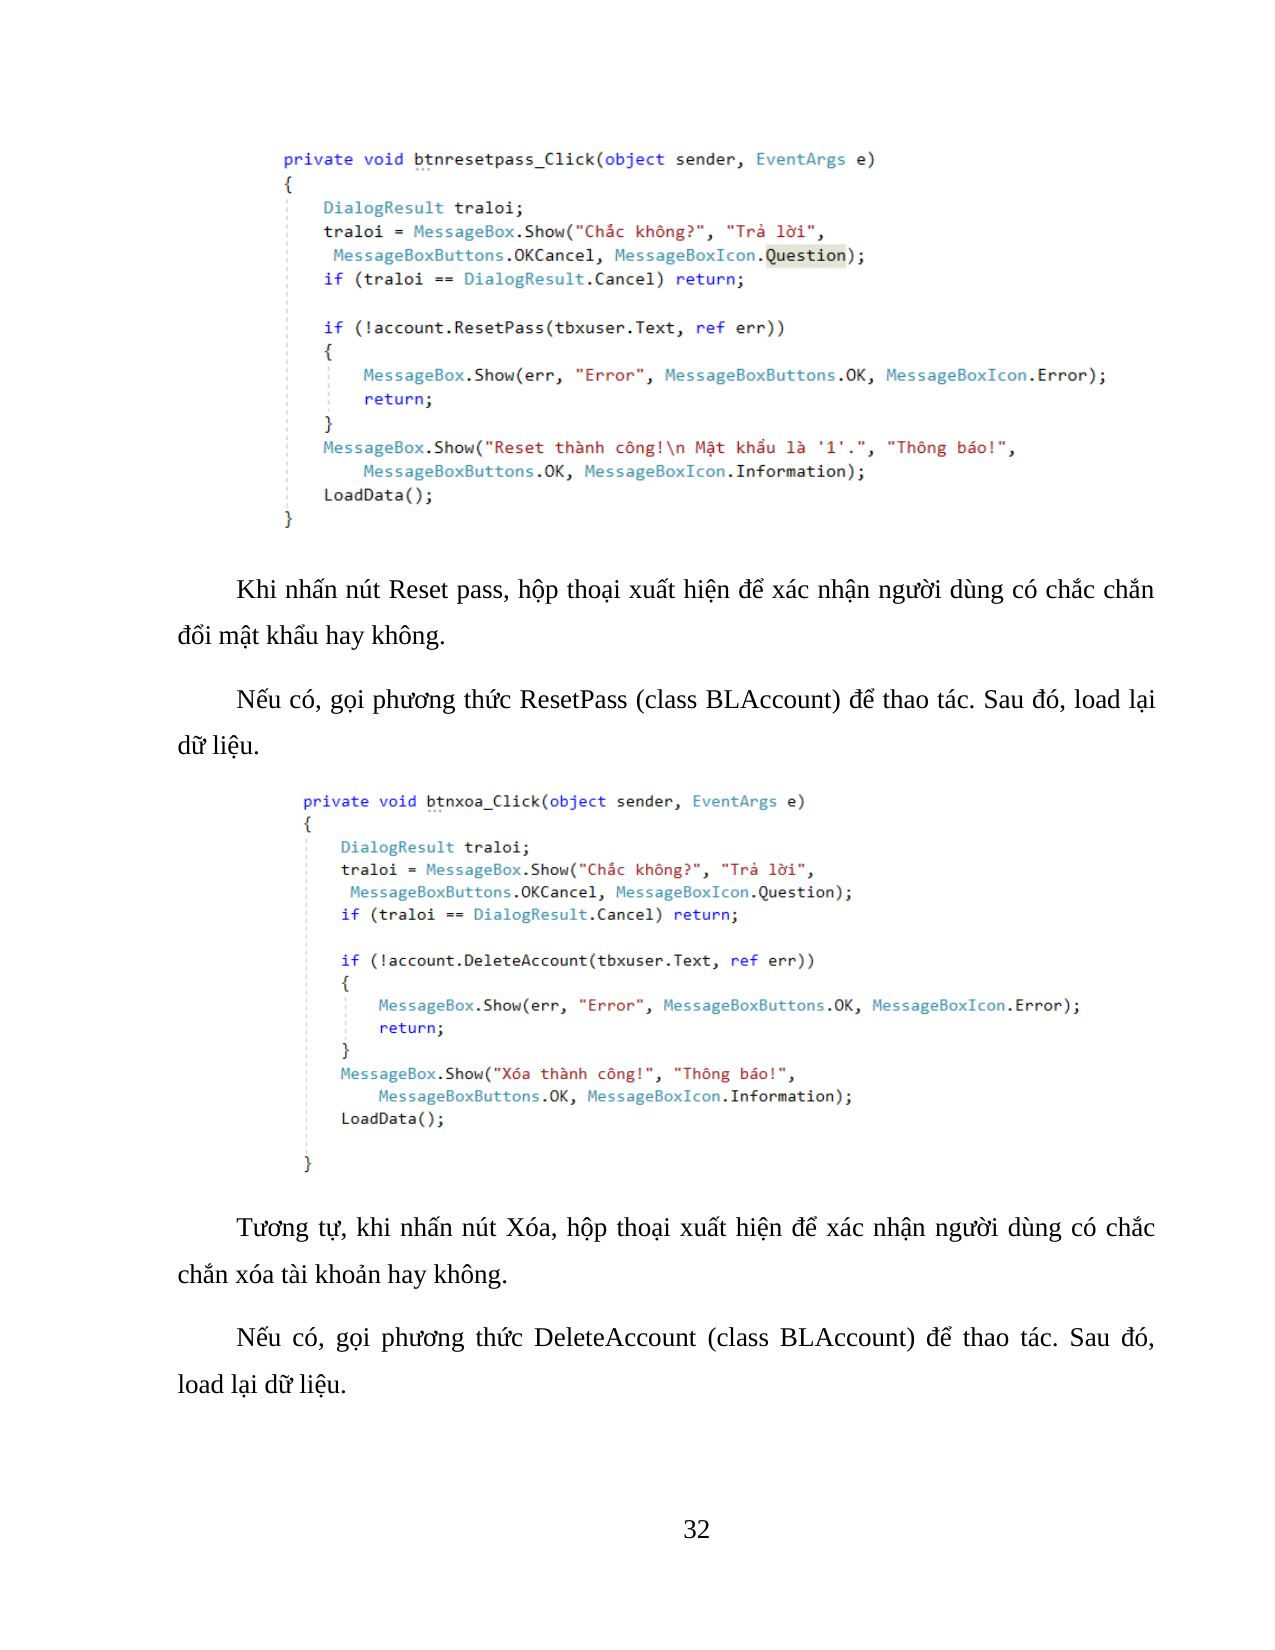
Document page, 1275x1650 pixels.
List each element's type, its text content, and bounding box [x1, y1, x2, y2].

text Nếu có, gọi phương thức ResetPass (class BLAccount) để thao tác. Sau đó, load lại dữ liệu. [177, 683, 1157, 761]
text Khi nhấn nút Reset pass, hộp thoại xuất hiện để xác nhận người dùng có chắc chắn đổi mật khẩu hay không. [177, 573, 1157, 651]
text Tương tự, khi nhấn nút Xóa, hộp thoại xuất hiện để xác nhận người dùng có chắc chắn xóa tài khoản hay không. [177, 1211, 1157, 1289]
text Nếu có, gọi phương thức DeleteAccount (class BLAccount) để thao tác. Sau đó, load lại dữ liệu. [177, 1321, 1157, 1399]
picture [276, 147, 1117, 541]
picture [296, 792, 1097, 1180]
